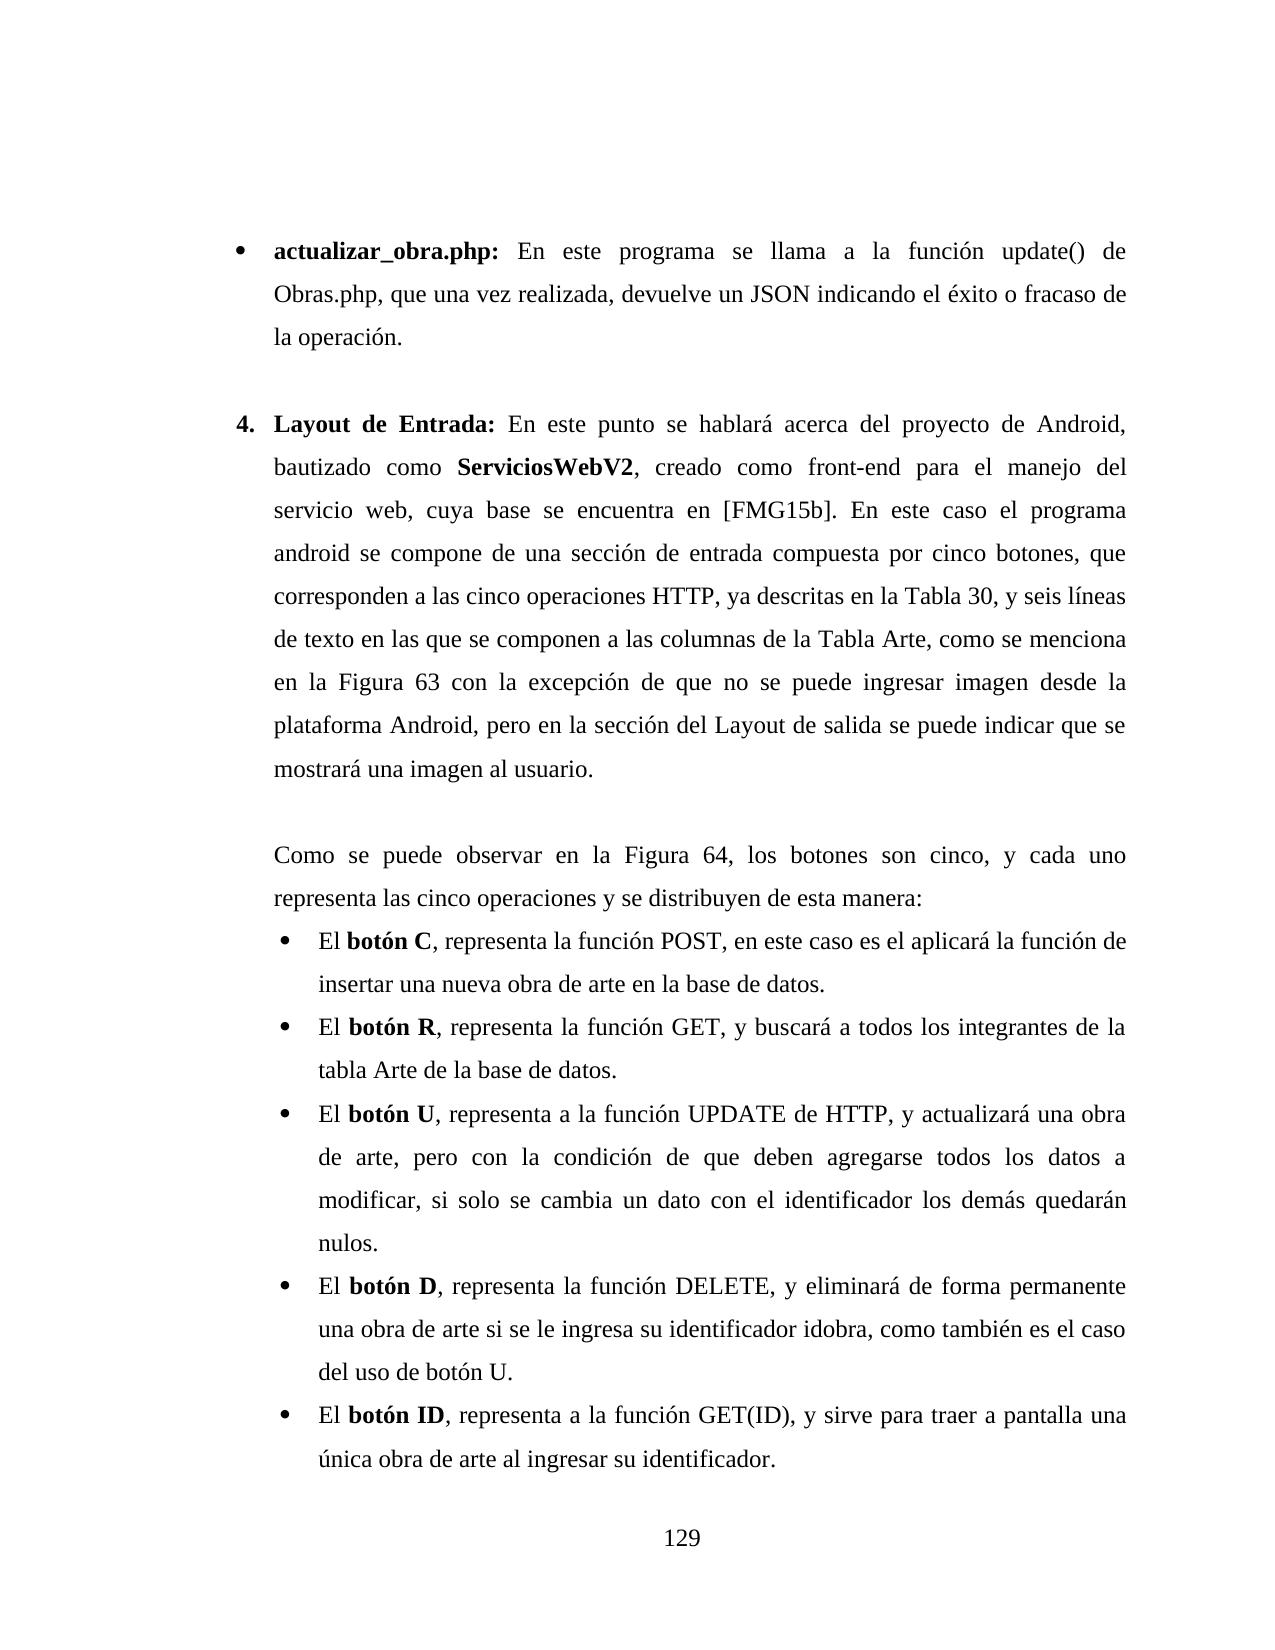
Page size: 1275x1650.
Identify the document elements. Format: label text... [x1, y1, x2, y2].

list actualizar_obra.php: En este programa se llama a la función update() de Obras.php, que una vez realizada, devuelve un JSON indicando el éxito o fracaso de la operación. [236, 236, 1127, 351]
list El botón D, representa la función DELETE, y eliminará de forma permanente una obra de arte si se le ingresa su identificador idobra, como también es el caso del uso de botón U. [281, 1271, 1127, 1386]
list Layout de Entrada: En este punto se hablará acerca del proyecto de Android, bautizado como ServiciosWebV2, creado como front-end para el manejo del servicio web, cuya base se encuentra en [FMG15b]. En este caso el programa android se compone de una sección de entrada compuesta por cinco botones, que corresponden a las cinco operaciones HTTP, ya descritas en la Tabla 30, y seis líneas de texto en las que se componen a las columnas de la Tabla Arte, como se menciona en la Figura 63 con la excepción de que no se puede ingresar imagen desde la plataforma Android, pero en la sección del Layout de salida se puede indicar que se mostrará una imagen al usuario. [236, 409, 1127, 782]
list Como se puede observar en la Figura 64, los botones son cinco, y cada uno representa las cinco operaciones y se distribuyen de esta manera: [274, 840, 1127, 912]
list El botón C, representa la función POST, en este caso es el aplicará la función de insertar una nueva obra de arte en la base de datos. [281, 926, 1127, 998]
list El botón R, representa la función GET, y buscará a todos los integrantes de la tabla Arte de la base de datos. [281, 1012, 1127, 1084]
list El botón ID, representa a la función GET(ID), y sirve para traer a pantalla una única obra de arte al ingresar su identificador. [281, 1401, 1127, 1472]
list El botón U, representa a la función UPDATE de HTTP, y actualizará una obra de arte, pero con la condición de que deben agregarse todos los datos a modificar, si solo se cambia un dato con el identificador los demás quedarán nulos. [281, 1099, 1127, 1257]
